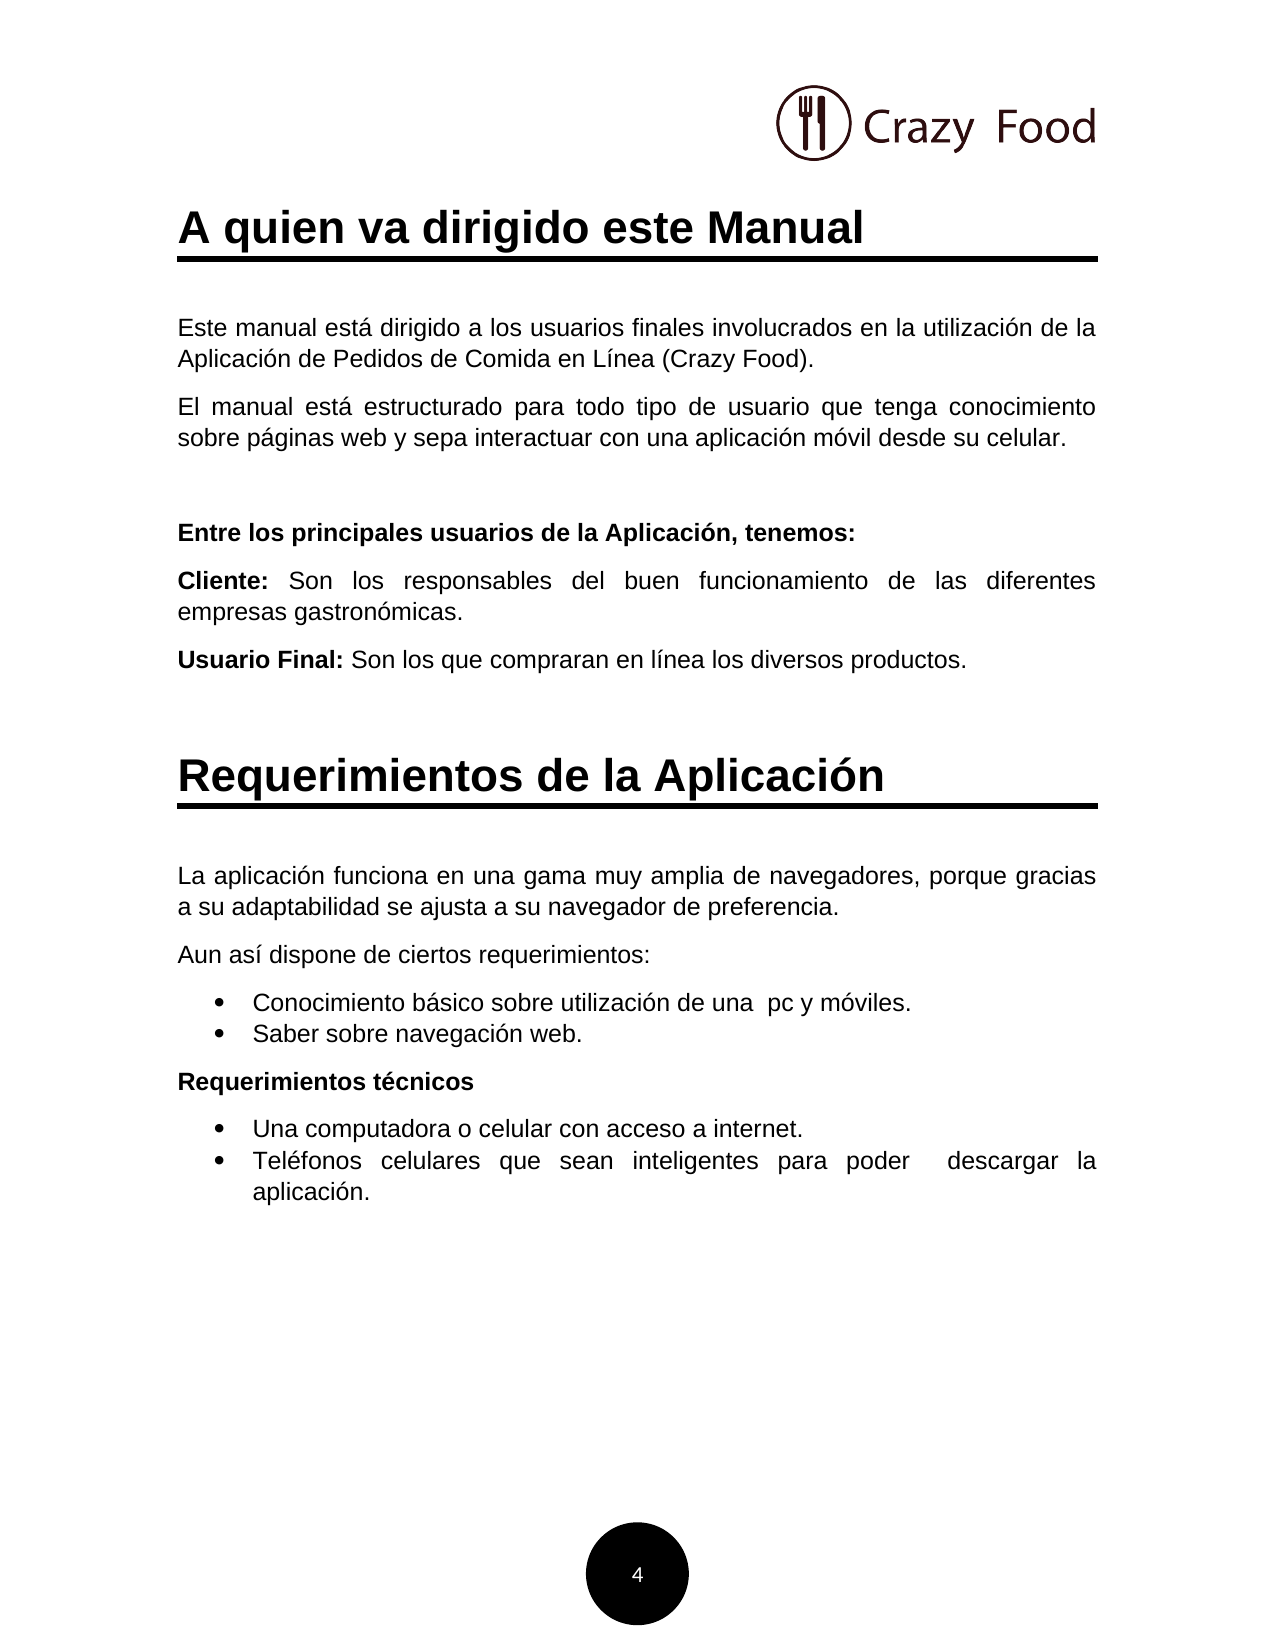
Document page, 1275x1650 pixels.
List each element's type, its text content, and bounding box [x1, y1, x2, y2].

text Cliente: Son los responsables del buen funcionamiento de las diferentes empresas gastronómicas. [177, 566, 1098, 626]
list Saber sobre navegación web. [215, 1019, 1098, 1048]
list Conocimiento básico sobre utilización de una pc y móviles. [215, 988, 1098, 1017]
text Este manual está dirigido a los usuarios finales involucrados en la utilización de la Aplicación de Pedidos de Comida en Línea (Crazy Food). [177, 313, 1098, 373]
picture [761, 73, 1098, 173]
text Entre los principales usuarios de la Aplicación, tenemos: [177, 518, 1098, 547]
text Aun así dispone de ciertos requerimientos: [177, 940, 1098, 969]
text Requerimientos técnicos [177, 1067, 1098, 1096]
list Una computadora o celular con acceso a internet. [215, 1114, 1098, 1143]
text El manual está estructurado para todo tipo de usuario que tenga conocimiento sobre páginas web y sepa interactuar con una aplicación móvil desde su celular. [177, 392, 1098, 452]
text La aplicación funciona en una gama muy amplia de navegadores, porque gracias a su adaptabilidad se ajusta a su navegador de preferencia. [177, 861, 1098, 921]
list Teléfonos celulares que sean inteligentes para poder descargar la aplicación. [215, 1146, 1098, 1206]
text Usuario Final: Son los que compraran en línea los diversos productos. [177, 645, 1098, 673]
subtitle A quien va dirigido este Manual [177, 201, 1098, 256]
subtitle Requerimientos de la Aplicación [177, 748, 1098, 803]
